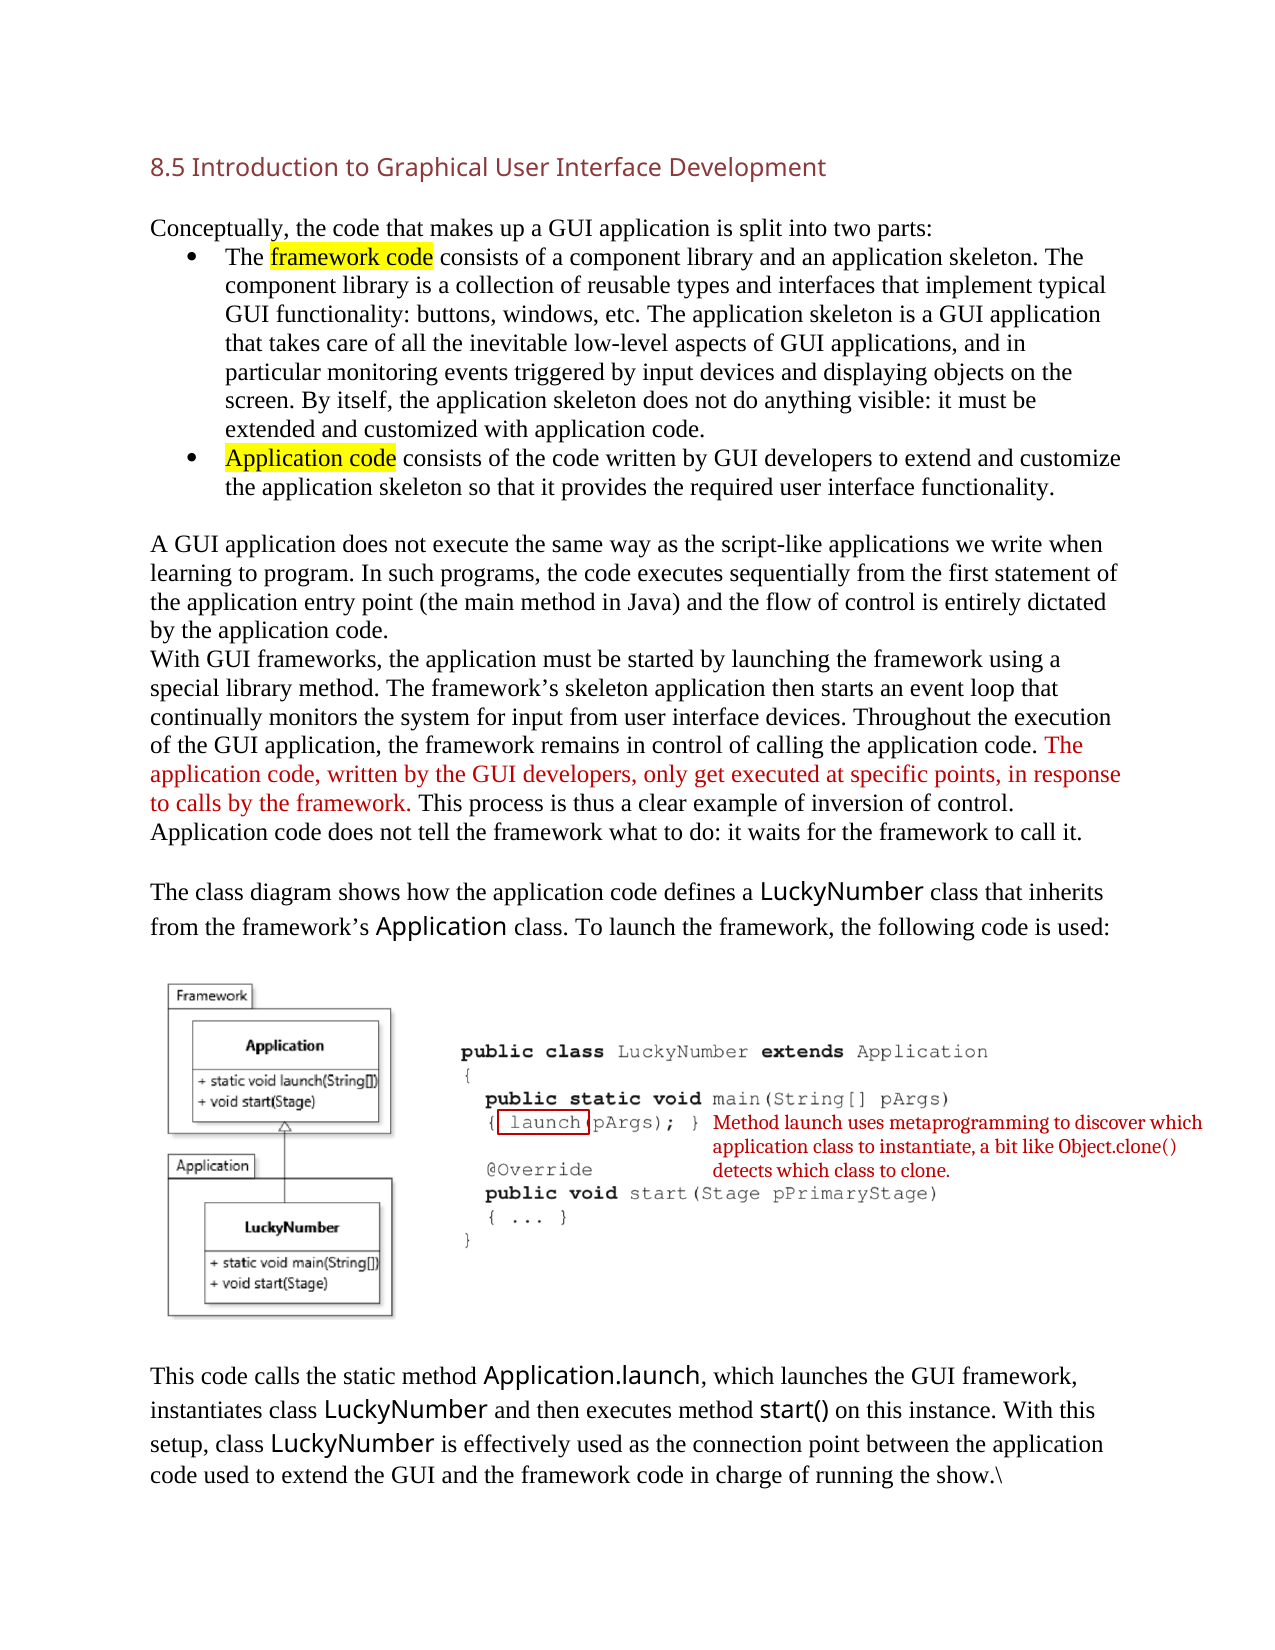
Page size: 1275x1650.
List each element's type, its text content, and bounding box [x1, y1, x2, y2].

picture [457, 1039, 999, 1253]
list Application code consists of the code written by GUI developers to extend and customize the application skeleton so that it provides the required user interface functionality. [187, 443, 1125, 500]
text This code calls the static method Application.launch, which launches the GUI framework, instantiates class LuckyNumber and then executes method start() on this instance. With this setup, class LuckyNumber is effectively used as the connection point between the application code used to extend the GUI and the framework code in charge of running the show.\ [150, 1358, 1125, 1489]
list The framework code consists of a component library and an application skeleton. The component library is a collection of reusable types and interfaces that implement typical GUI functionality: buttons, windows, etc. The application skeleton is a GUI application that takes care of all the inevitable low-level aspects of GUI applications, and in particular monitoring events triggered by input devices and displaying objects on the screen. By itself, the application skeleton does not do anything visible: it must be extended and customized with application code. [187, 242, 1125, 443]
text 8.5 Introduction to Graphical User Interface Development [150, 150, 1125, 184]
text Conceptually, the code that makes up a GUI application is split into two parts: [150, 213, 1125, 242]
picture [150, 971, 408, 1329]
text The class diagram shows how the application code defines a LuckyNumber class that inherits from the framework’s Application class. To launch the framework, the following code is used: [150, 874, 1125, 942]
text With GUI frameworks, the application must be started by launching the framework using a special library method. The framework’s skeleton application then starts an event loop that continually monitors the system for input from user interface devices. Throughout the execution of the GUI application, the framework remains in control of calling the application code. The application code, written by the GUI developers, only get executed at specific points, in response to calls by the framework. This process is thus a clear example of inversion of control. Application code does not tell the framework what to do: it waits for the framework to call it. [150, 644, 1125, 845]
text A GUI application does not execute the same way as the script-like applications we write when learning to program. In such programs, the code executes sequentially from the first statement of the application entry point (the main method in Java) and the flow of control is entirely dictated by the application code. [150, 529, 1125, 644]
